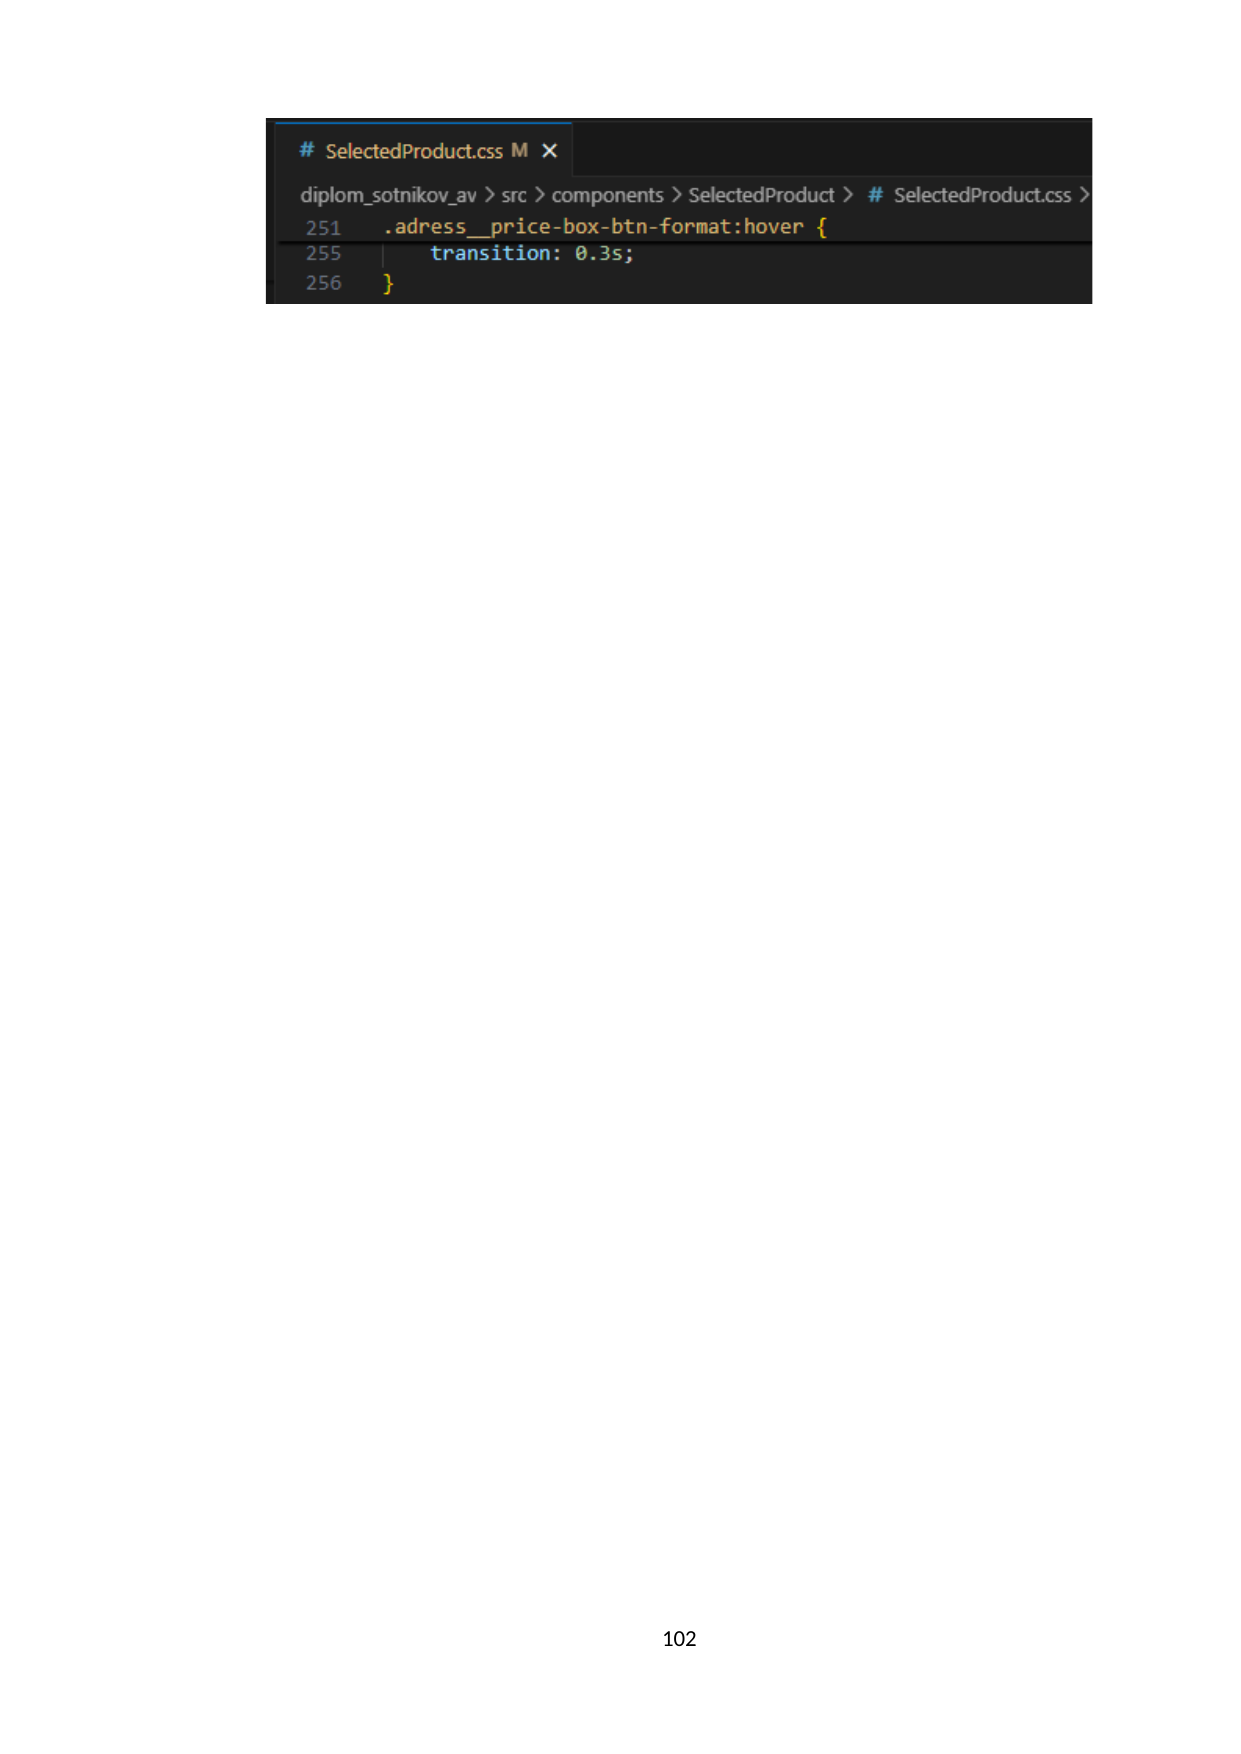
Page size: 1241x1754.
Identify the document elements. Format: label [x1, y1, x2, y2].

picture [265, 118, 1093, 304]
